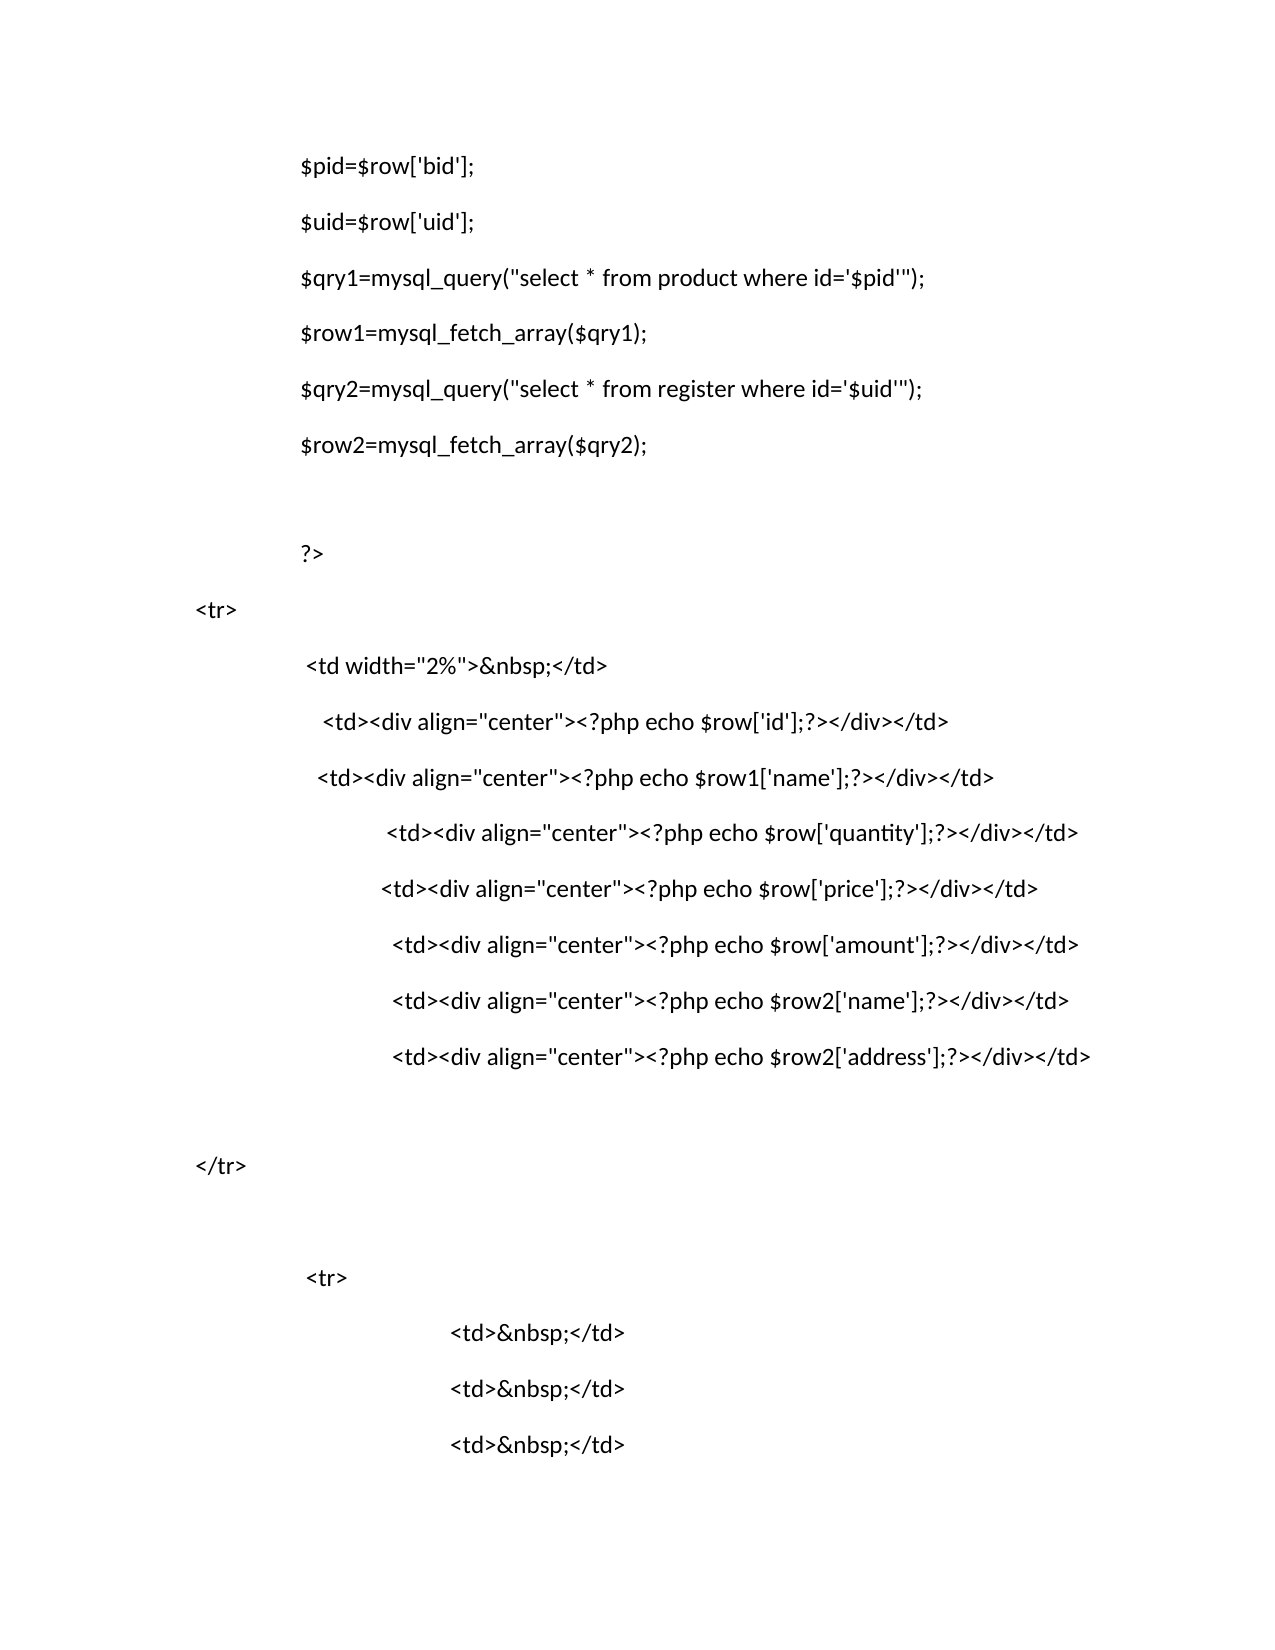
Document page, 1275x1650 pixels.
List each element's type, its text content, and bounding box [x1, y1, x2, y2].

text $uid=$row['uid']; [150, 206, 1125, 236]
text <td><div align="center"><?php echo $row2['address'];?></div></td> [150, 1041, 1125, 1071]
text ?> [150, 538, 1125, 569]
text <td>&nbsp;</td> [150, 1373, 1125, 1404]
text $qry1=mysql_query("select * from product where id='$pid'"); [150, 262, 1125, 292]
text <td><div align="center"><?php echo $row['quantity'];?></div></td> [150, 817, 1125, 848]
text <td><div align="center"><?php echo $row['amount'];?></div></td> [150, 929, 1125, 960]
text $row2=mysql_fetch_array($qry2); [150, 429, 1125, 460]
text <td><div align="center"><?php echo $row['price'];?></div></td> [150, 873, 1125, 904]
text <td><div align="center"><?php echo $row1['name'];?></div></td> [150, 762, 1125, 792]
text <td>&nbsp;</td> [150, 1317, 1125, 1348]
text <td><div align="center"><?php echo $row2['name'];?></div></td> [150, 985, 1125, 1016]
text <td width="2%">&nbsp;</td> [150, 650, 1125, 681]
text <td><div align="center"><?php echo $row['id'];?></div></td> [150, 706, 1125, 736]
text <td>&nbsp;</td> [150, 1429, 1125, 1460]
text </tr> [150, 1150, 1125, 1181]
text $qry2=mysql_query("select * from register where id='$uid'"); [150, 373, 1125, 404]
text <tr> [150, 594, 1125, 625]
text $pid=$row['bid']; [150, 150, 1125, 181]
text $row1=mysql_fetch_array($qry1); [150, 317, 1125, 348]
text <tr> [150, 1262, 1125, 1292]
